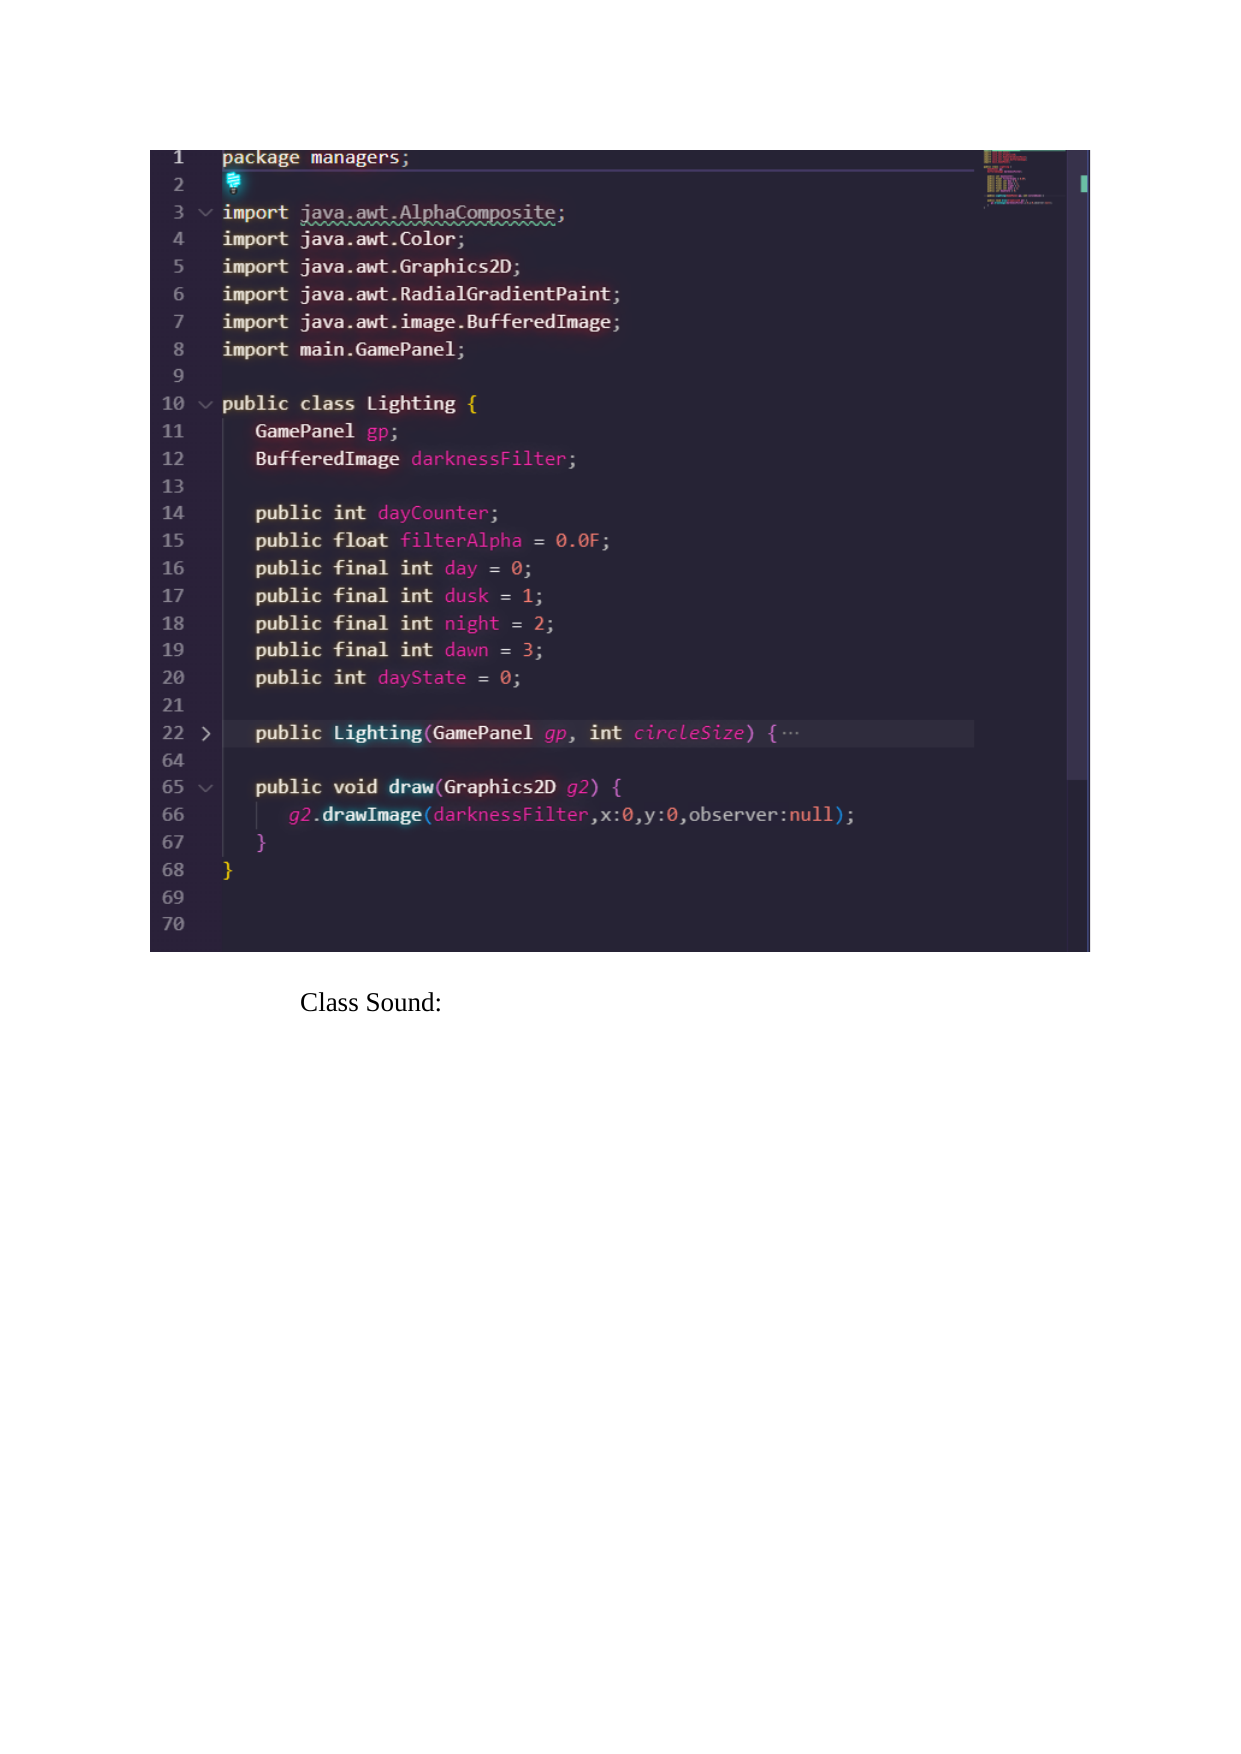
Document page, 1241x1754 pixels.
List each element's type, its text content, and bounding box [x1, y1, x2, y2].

picture [150, 150, 1091, 952]
text Class Sound: [225, 986, 1090, 1017]
